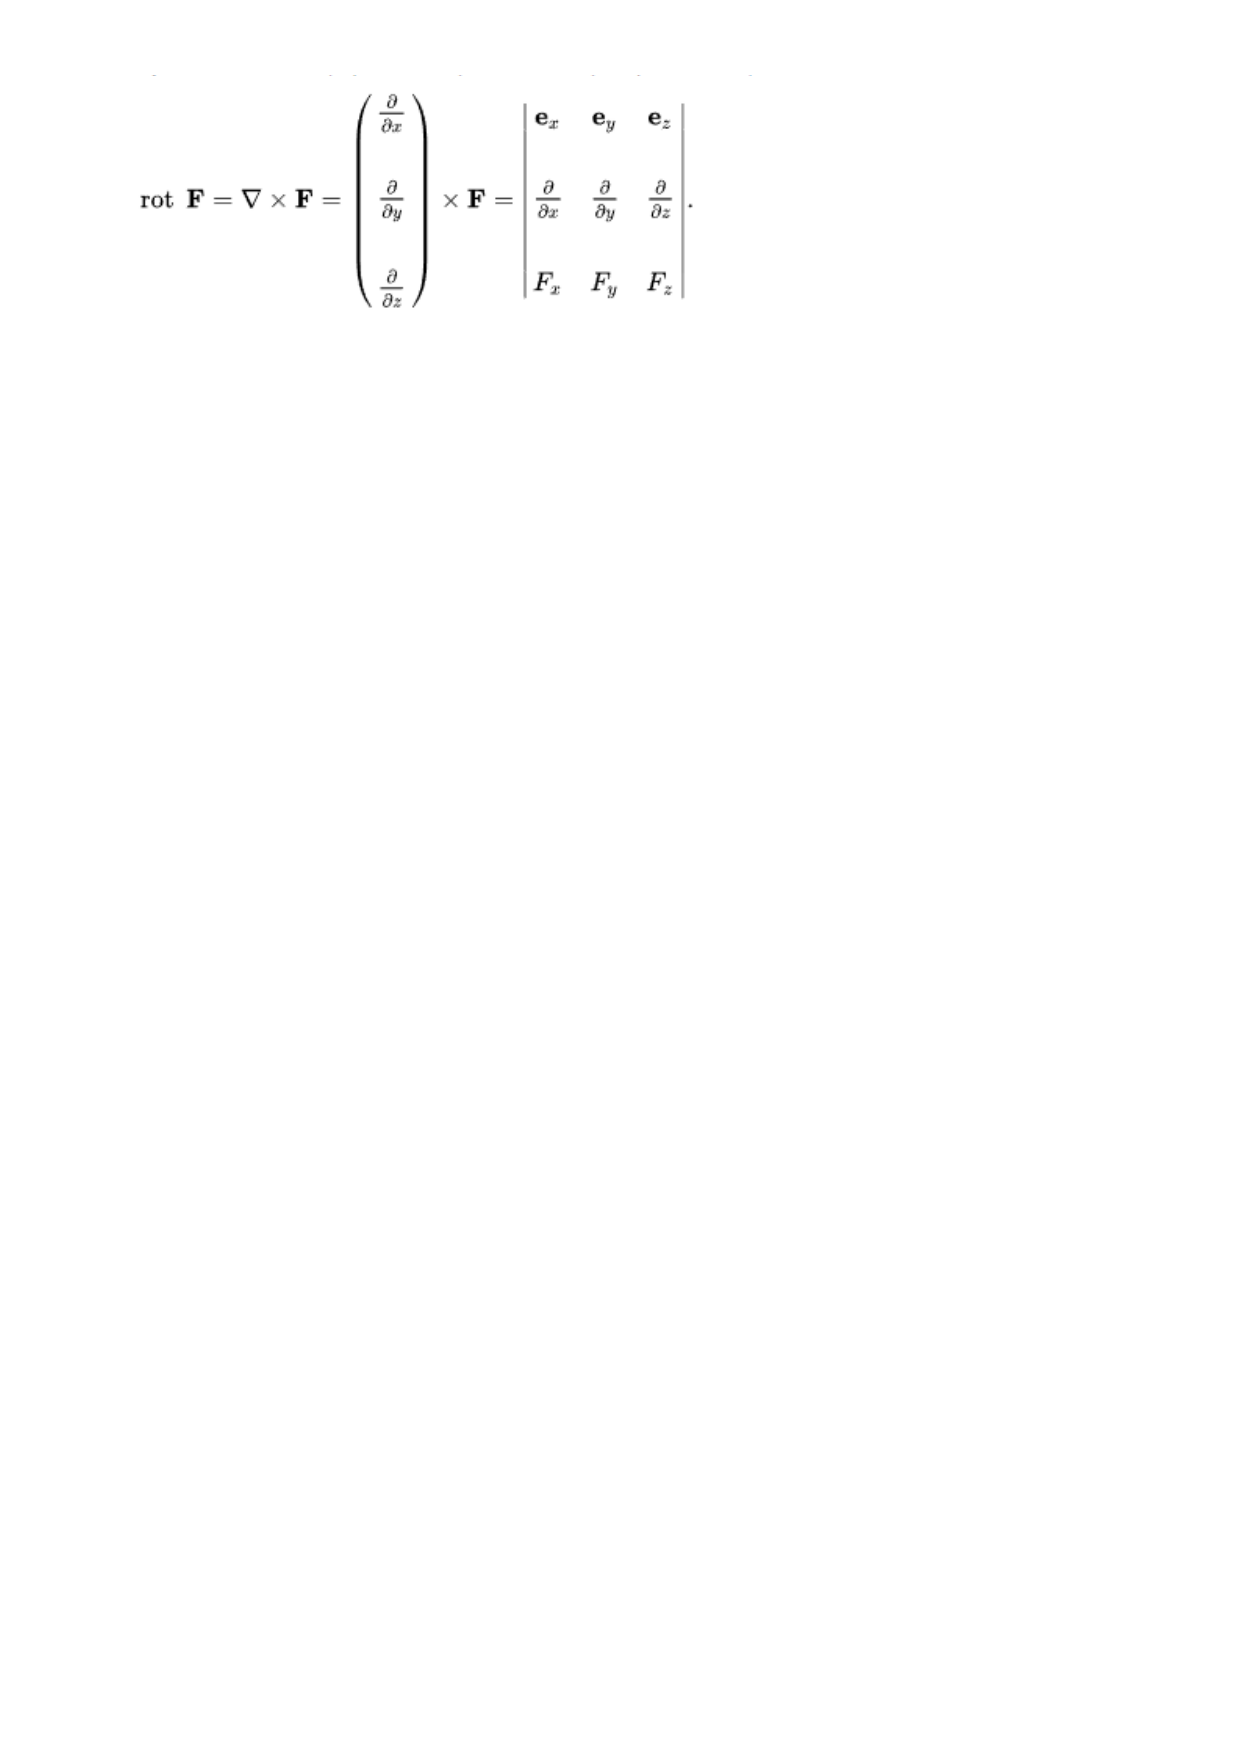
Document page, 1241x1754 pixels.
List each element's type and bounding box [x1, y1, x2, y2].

picture [75, 75, 763, 325]
